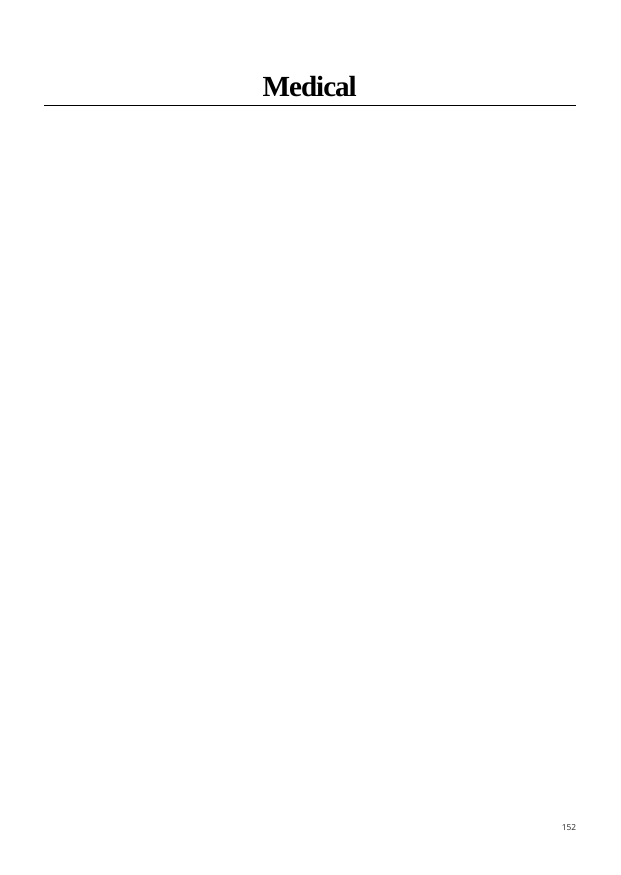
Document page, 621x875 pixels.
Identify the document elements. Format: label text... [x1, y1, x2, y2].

subtitle Medical [44, 69, 576, 105]
